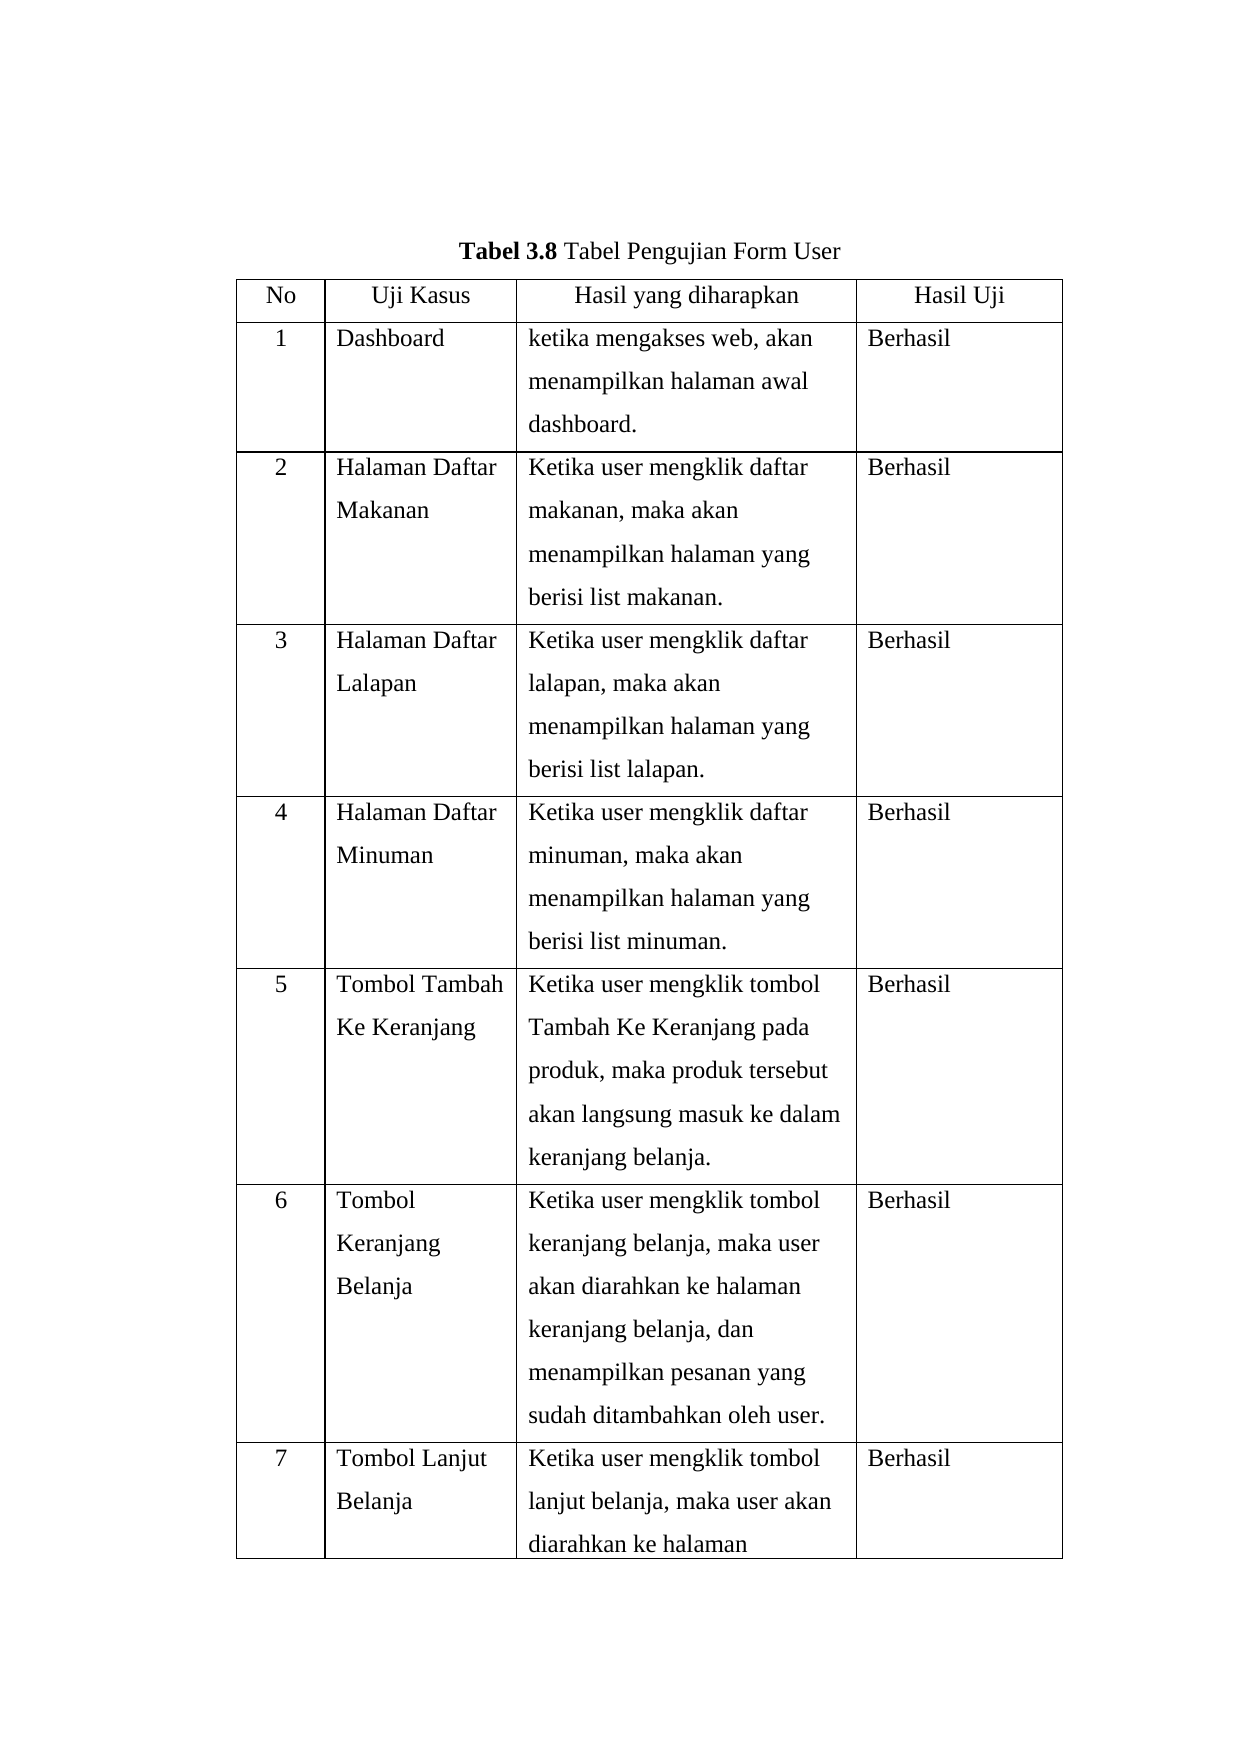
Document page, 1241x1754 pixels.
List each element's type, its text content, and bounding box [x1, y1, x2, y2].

table_cell Halaman Daftar Minuman [326, 797, 516, 968]
table_cell 5 [237, 969, 324, 1184]
table_cell Dashboard [326, 323, 516, 451]
table_cell Halaman Daftar Makanan [326, 453, 516, 624]
table_cell Berhasil [857, 969, 1062, 1184]
table_cell Berhasil [857, 1185, 1062, 1442]
table_header No [237, 280, 324, 322]
table_cell Berhasil [857, 797, 1062, 968]
table_cell Berhasil [857, 625, 1062, 796]
table_cell 1 [237, 323, 324, 451]
table_cell Ketika user mengklik daftar minuman, maka akan menampilkan halaman yang berisi list minuman. [517, 797, 856, 968]
table_cell Halaman Daftar Lalapan [326, 625, 516, 796]
table_header Hasil Uji [857, 280, 1062, 322]
table_cell 4 [237, 797, 324, 968]
table_cell Berhasil [857, 453, 1062, 624]
table_cell Ketika user mengklik tombol Tambah Ke Keranjang pada produk, maka produk tersebut akan langsung masuk ke dalam keranjang belanja. [517, 969, 856, 1184]
table_cell Ketika user mengklik daftar lalapan, maka akan menampilkan halaman yang berisi list lalapan. [517, 625, 856, 796]
table_cell 2 [237, 453, 324, 624]
table_cell Ketika user mengklik tombol keranjang belanja, maka user akan diarahkan ke halaman keranjang belanja, dan menampilkan pesanan yang sudah ditambahkan oleh user. [517, 1185, 856, 1442]
table_cell Berhasil [857, 323, 1062, 451]
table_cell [517, 1443, 856, 1558]
table_cell 6 [237, 1185, 324, 1442]
table_cell ketika mengakses web, akan menampilkan halaman awal dashboard. [517, 323, 856, 451]
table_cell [326, 1443, 516, 1558]
list Tabel 3.8 Tabel Pengujian Form User [236, 236, 1063, 265]
table_cell Berhasil [857, 1443, 1062, 1558]
table_header Hasil yang diharapkan [517, 280, 856, 322]
table_header Uji Kasus [326, 280, 516, 322]
table_cell 3 [237, 625, 324, 796]
table_cell Tombol Keranjang Belanja [326, 1185, 516, 1442]
table_cell 7 [237, 1443, 324, 1558]
table_cell Tombol Tambah Ke Keranjang [326, 969, 516, 1184]
table_cell Ketika user mengklik daftar makanan, maka akan menampilkan halaman yang berisi list makanan. [517, 453, 856, 624]
